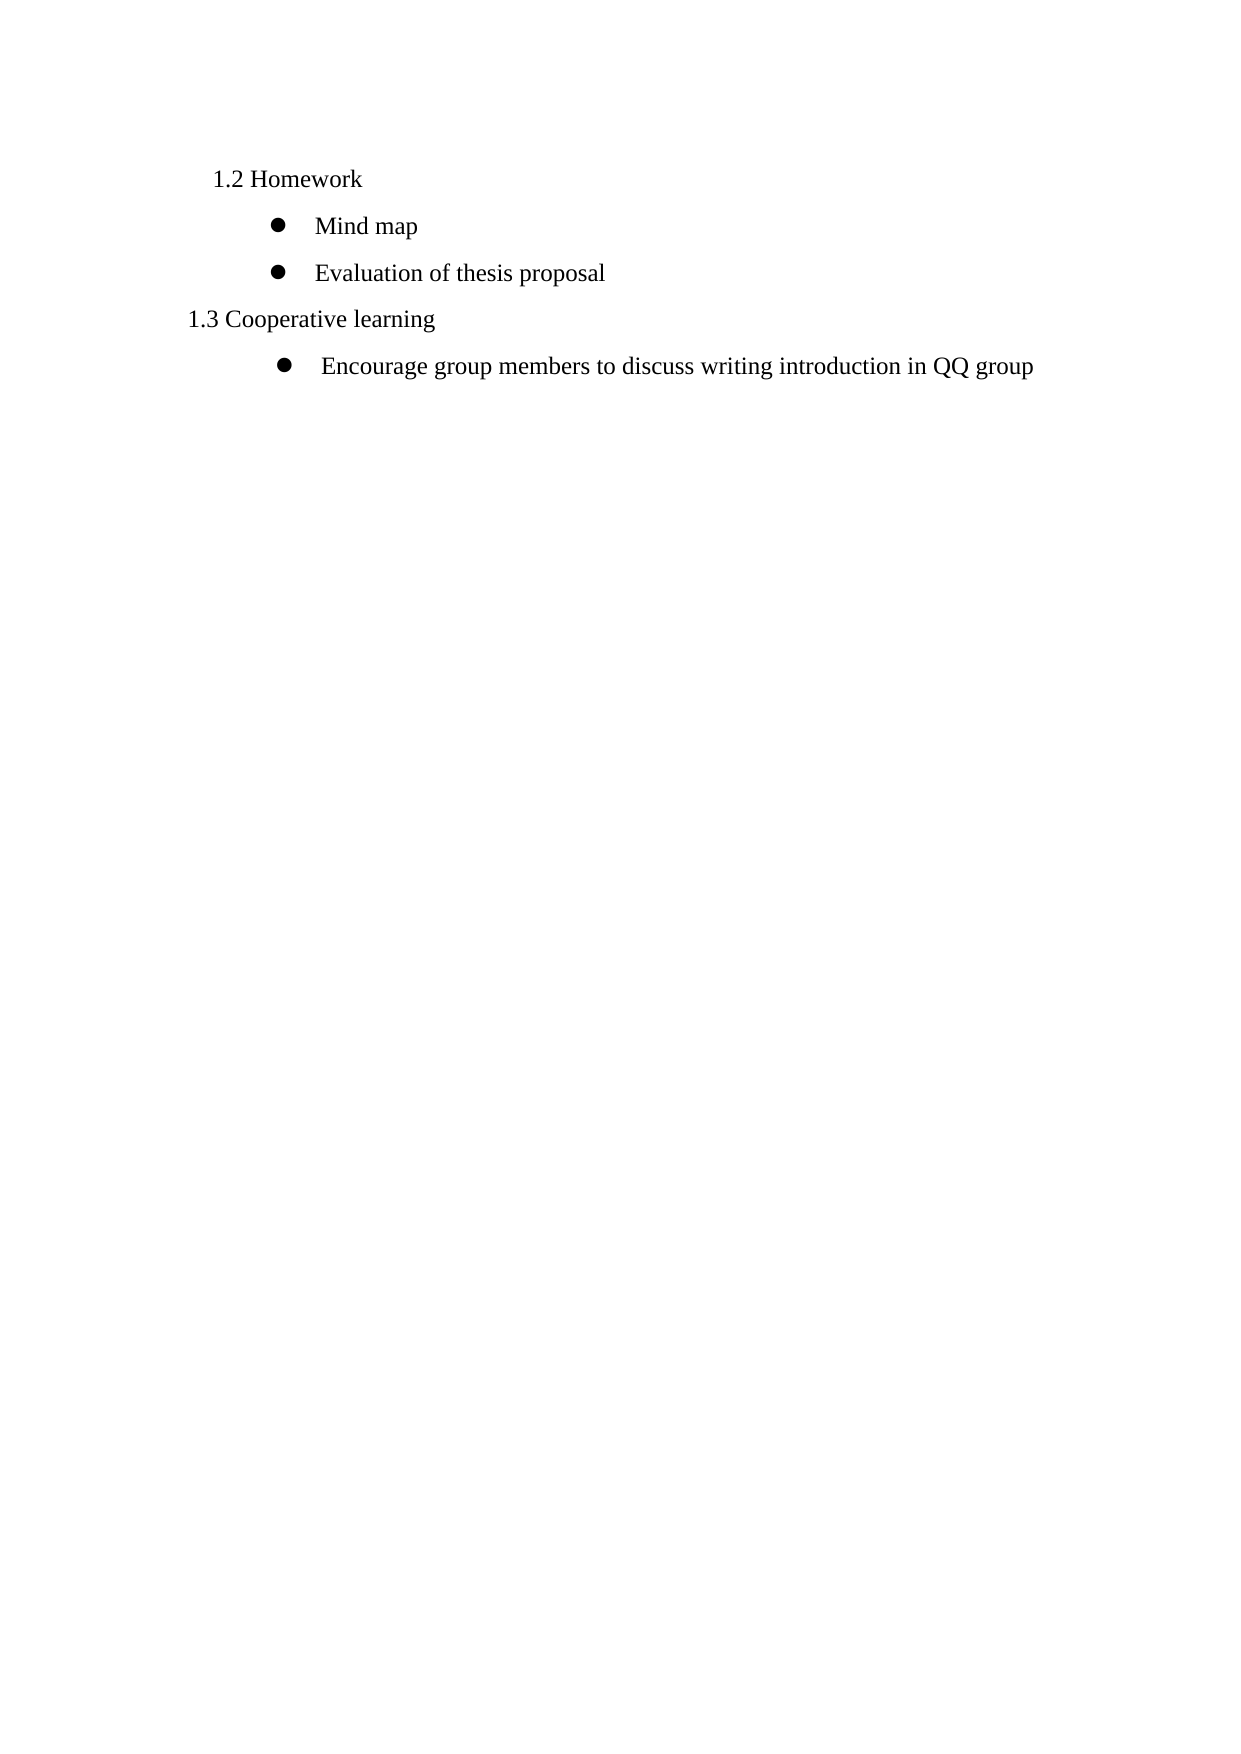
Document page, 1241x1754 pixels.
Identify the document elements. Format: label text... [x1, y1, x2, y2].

list Mind map [269, 209, 1053, 241]
text 1.2 Homework [187, 162, 1053, 194]
text 1.3 Cooperative learning [187, 303, 1053, 335]
list Encourage group members to discuss writing introduction in QQ group [275, 349, 1053, 382]
list Evaluation of thesis proposal [269, 256, 1053, 288]
